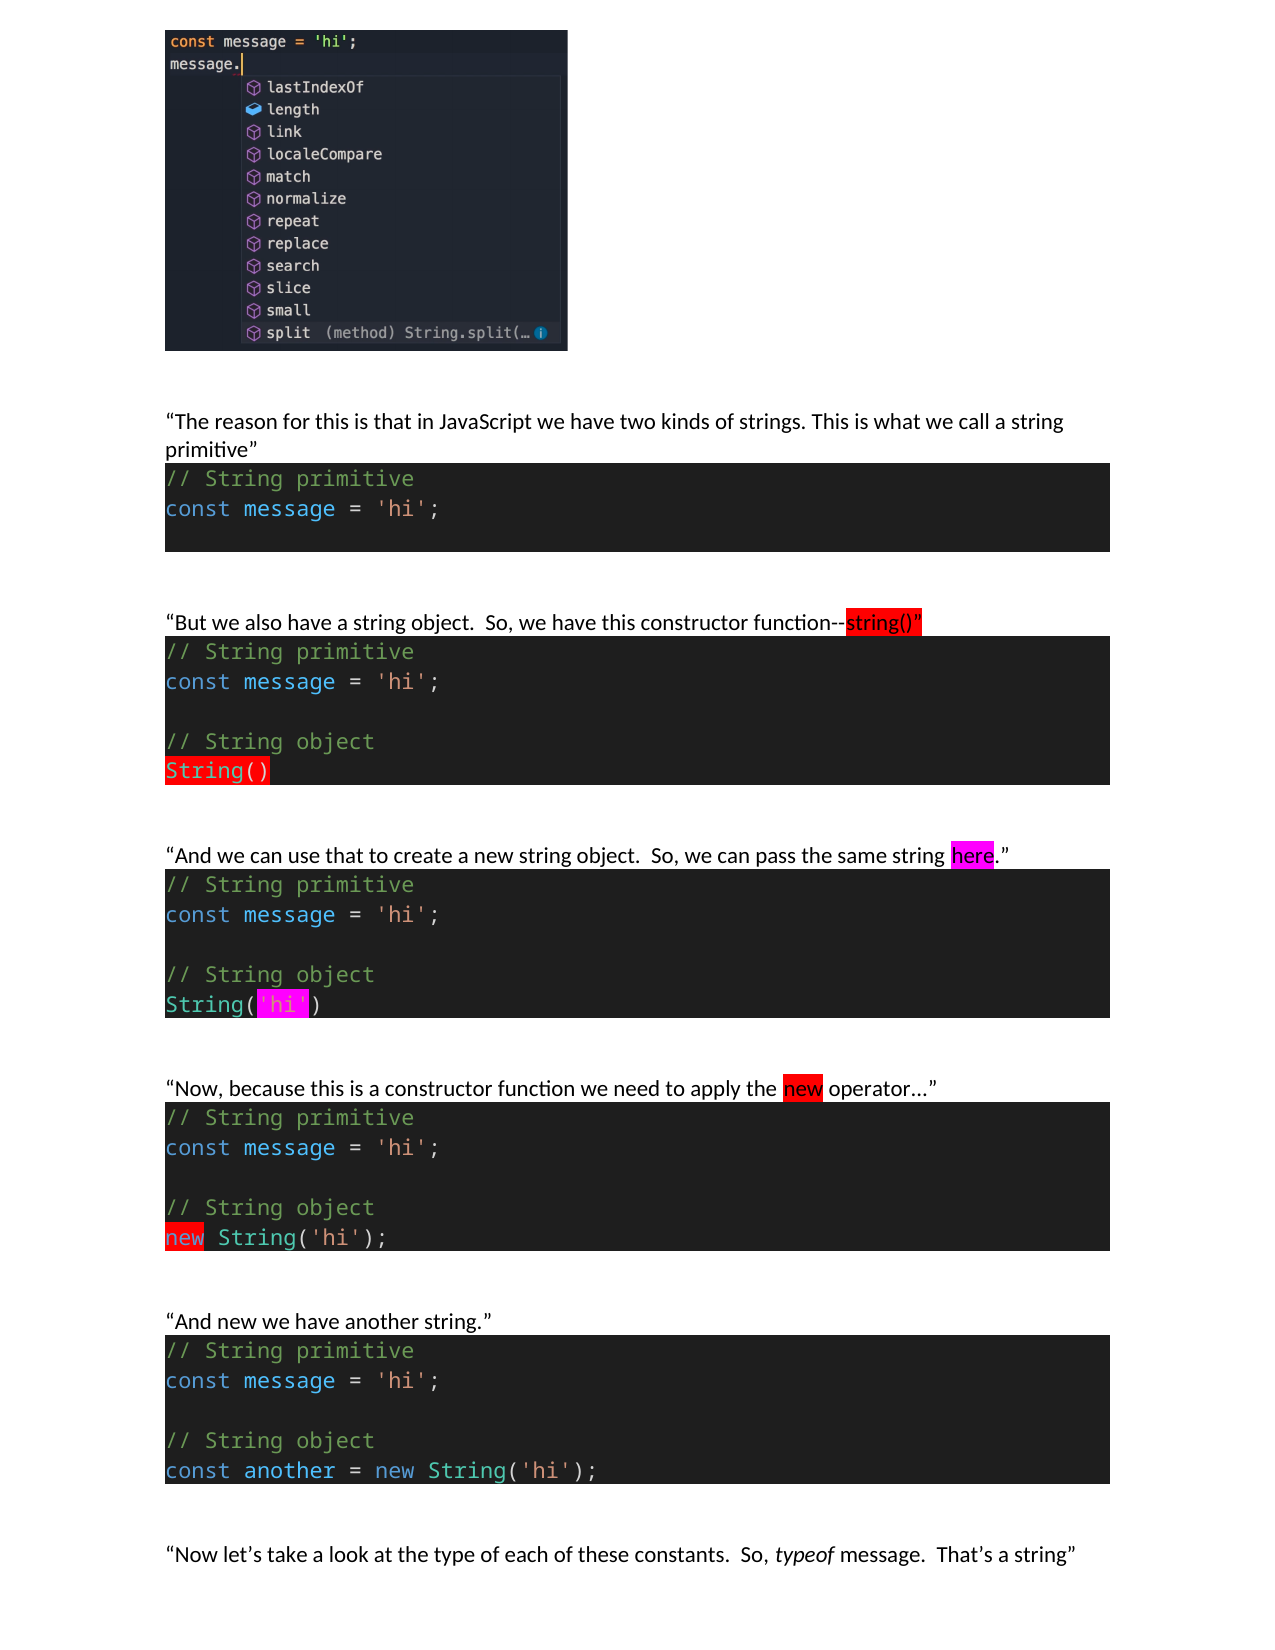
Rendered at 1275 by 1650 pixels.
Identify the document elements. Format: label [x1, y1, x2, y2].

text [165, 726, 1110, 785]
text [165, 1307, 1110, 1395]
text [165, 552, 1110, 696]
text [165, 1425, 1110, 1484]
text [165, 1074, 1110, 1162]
picture [165, 30, 568, 351]
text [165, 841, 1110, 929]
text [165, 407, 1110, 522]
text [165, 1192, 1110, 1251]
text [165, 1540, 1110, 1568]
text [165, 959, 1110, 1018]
